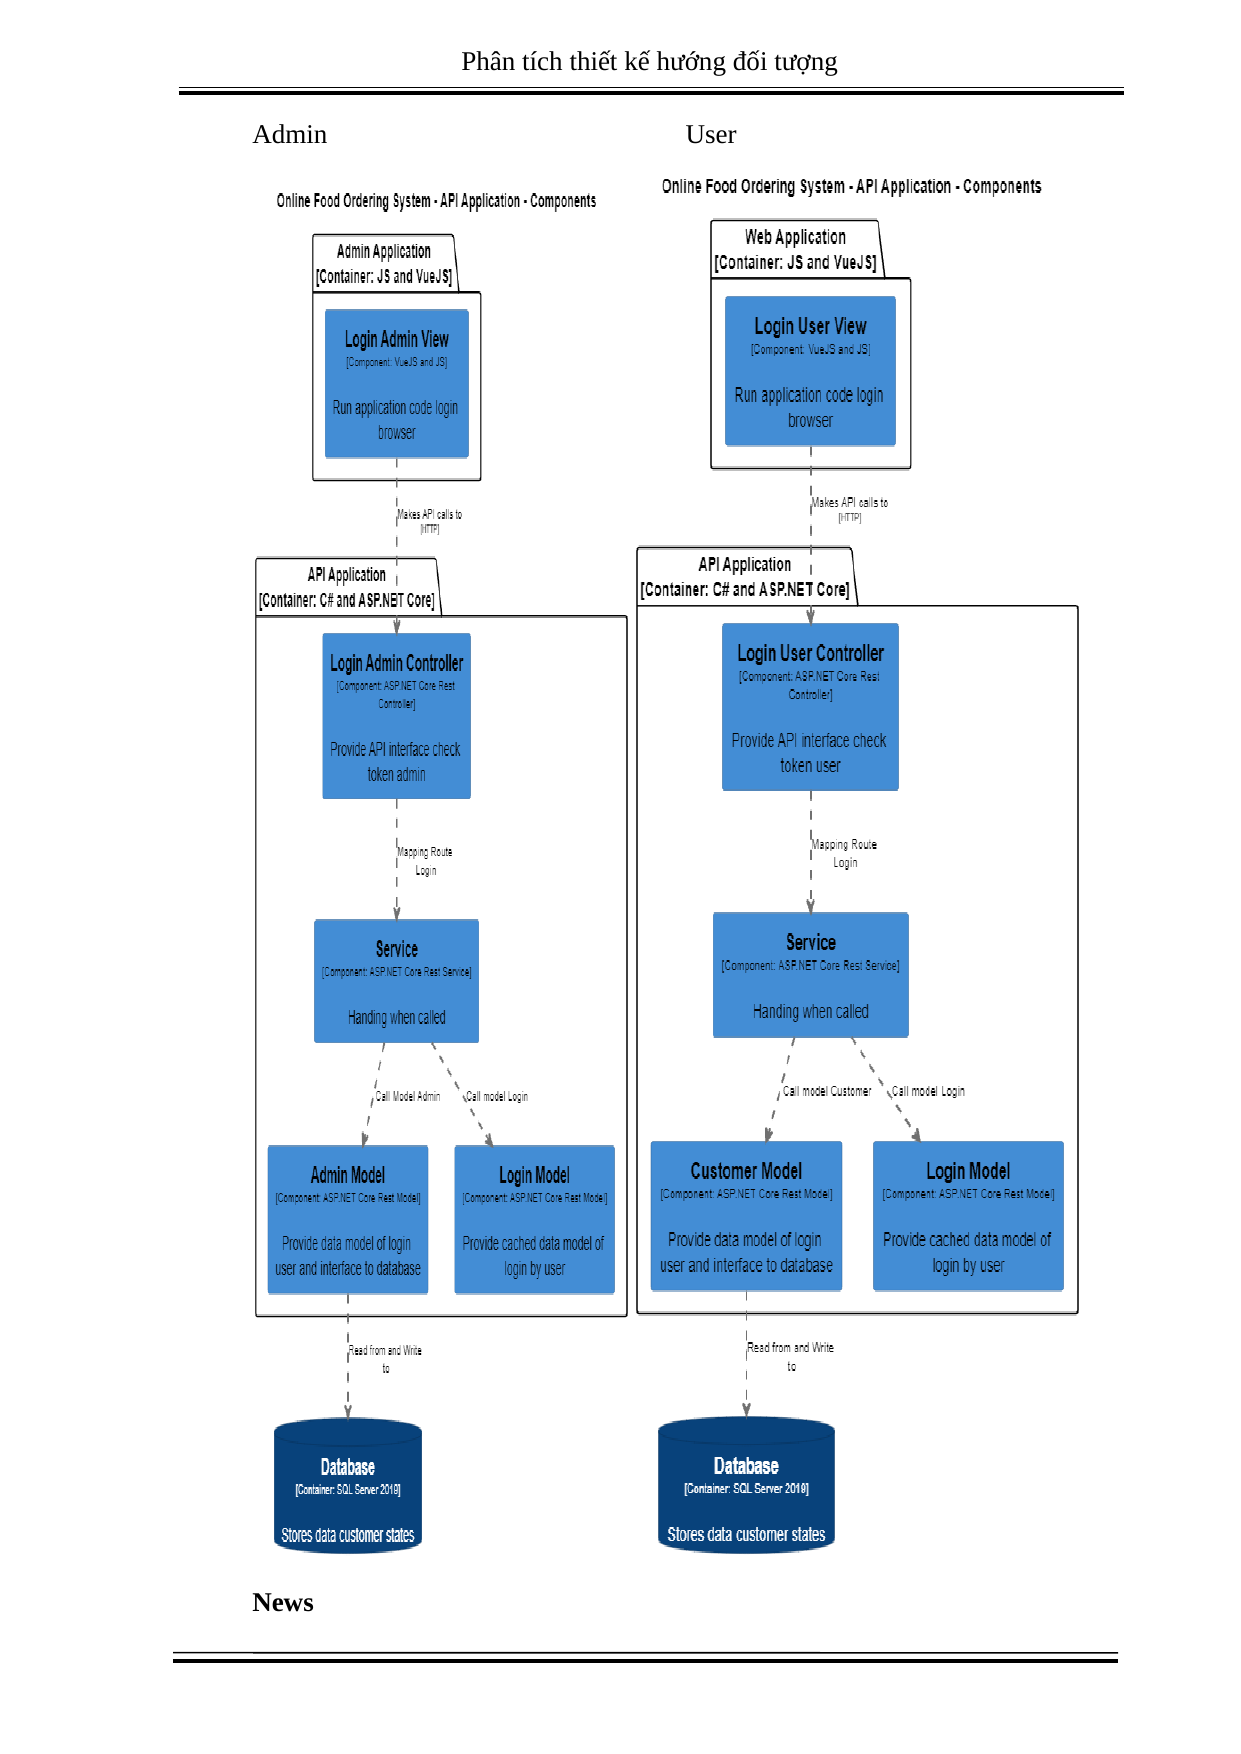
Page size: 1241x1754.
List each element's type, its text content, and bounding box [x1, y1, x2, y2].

picture [252, 158, 1084, 1577]
list Admin User [177, 118, 1122, 150]
list News [177, 1586, 1122, 1617]
